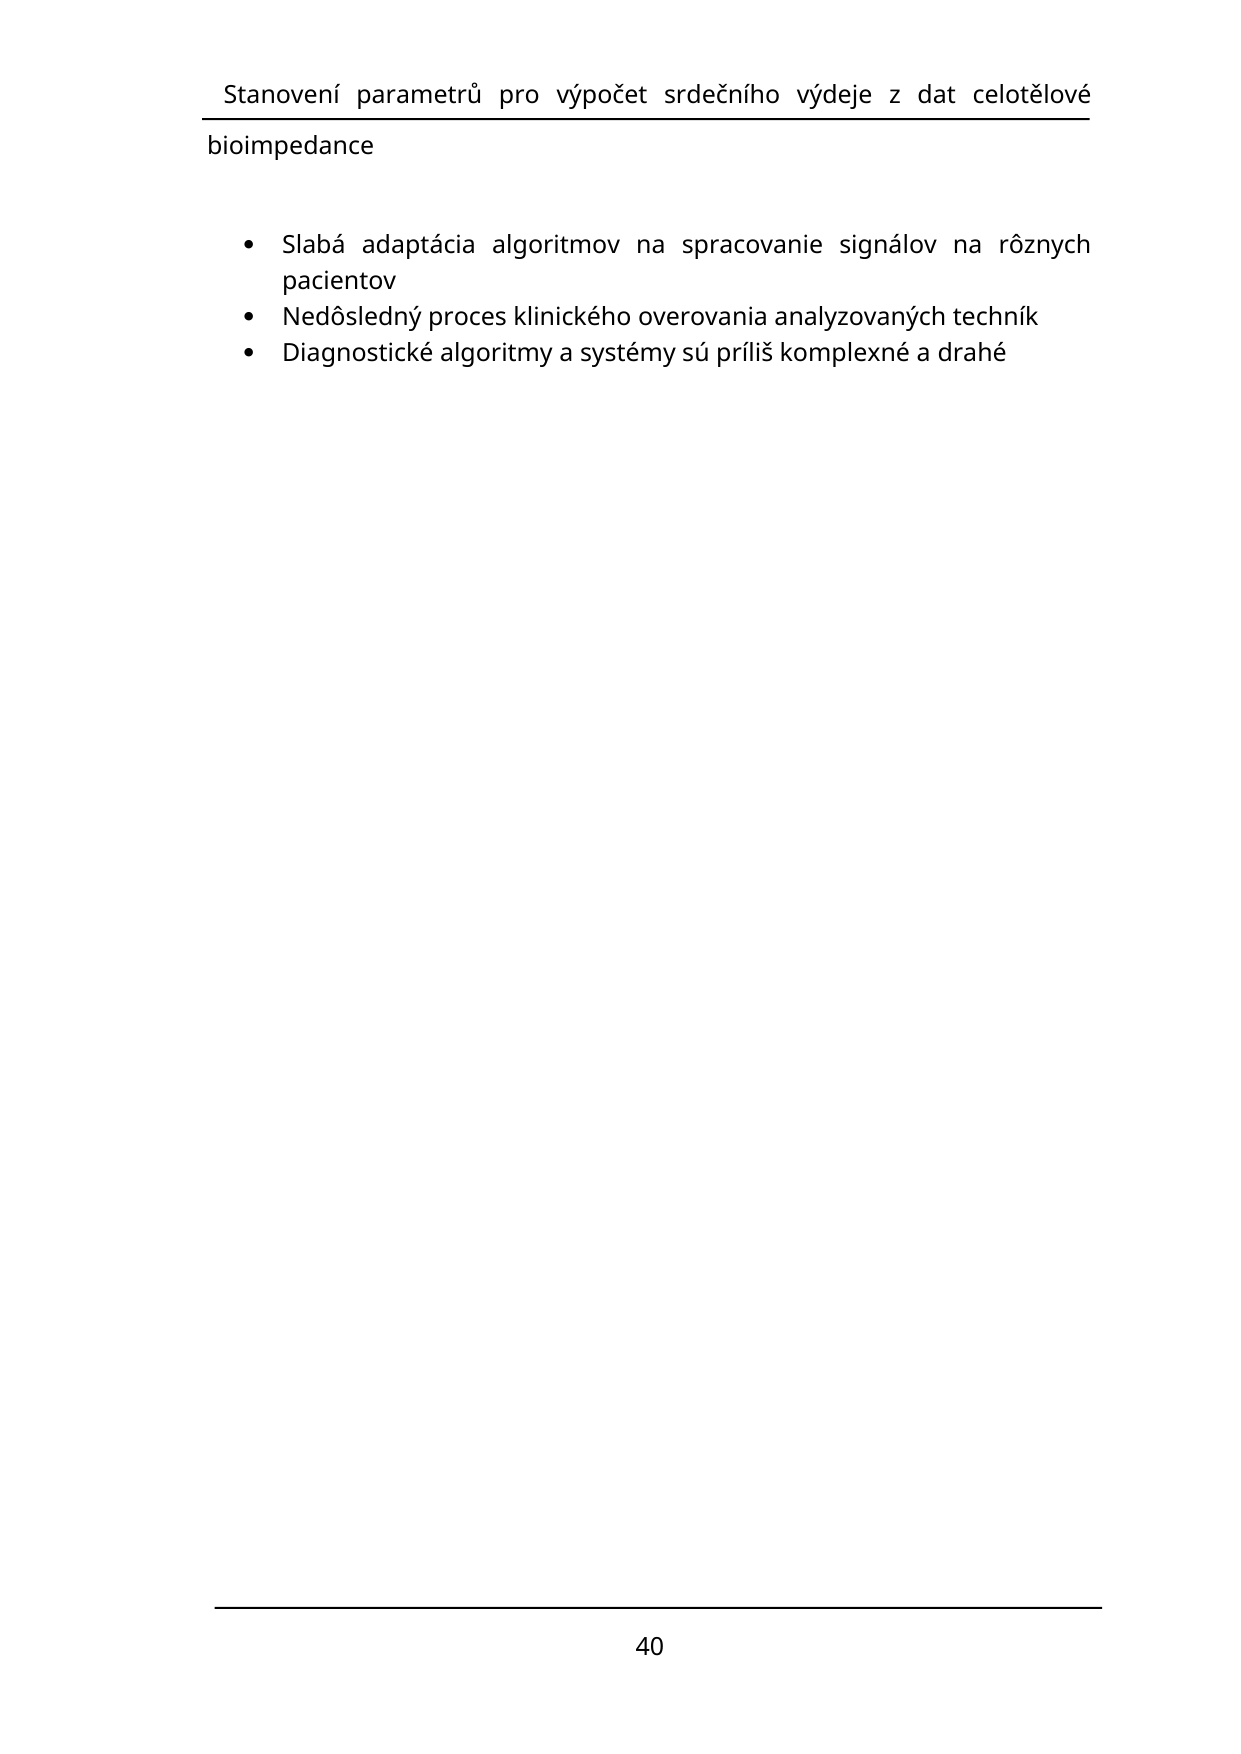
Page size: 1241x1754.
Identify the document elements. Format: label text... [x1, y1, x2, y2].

list Slabá adaptácia algoritmov na spracovanie signálov na rôznych pacientov [244, 227, 1092, 297]
list Diagnostické algoritmy a systémy sú príliš komplexné a drahé [244, 334, 1092, 368]
list Nedôsledný proces klinického overovania analyzovaných techník [244, 299, 1092, 333]
